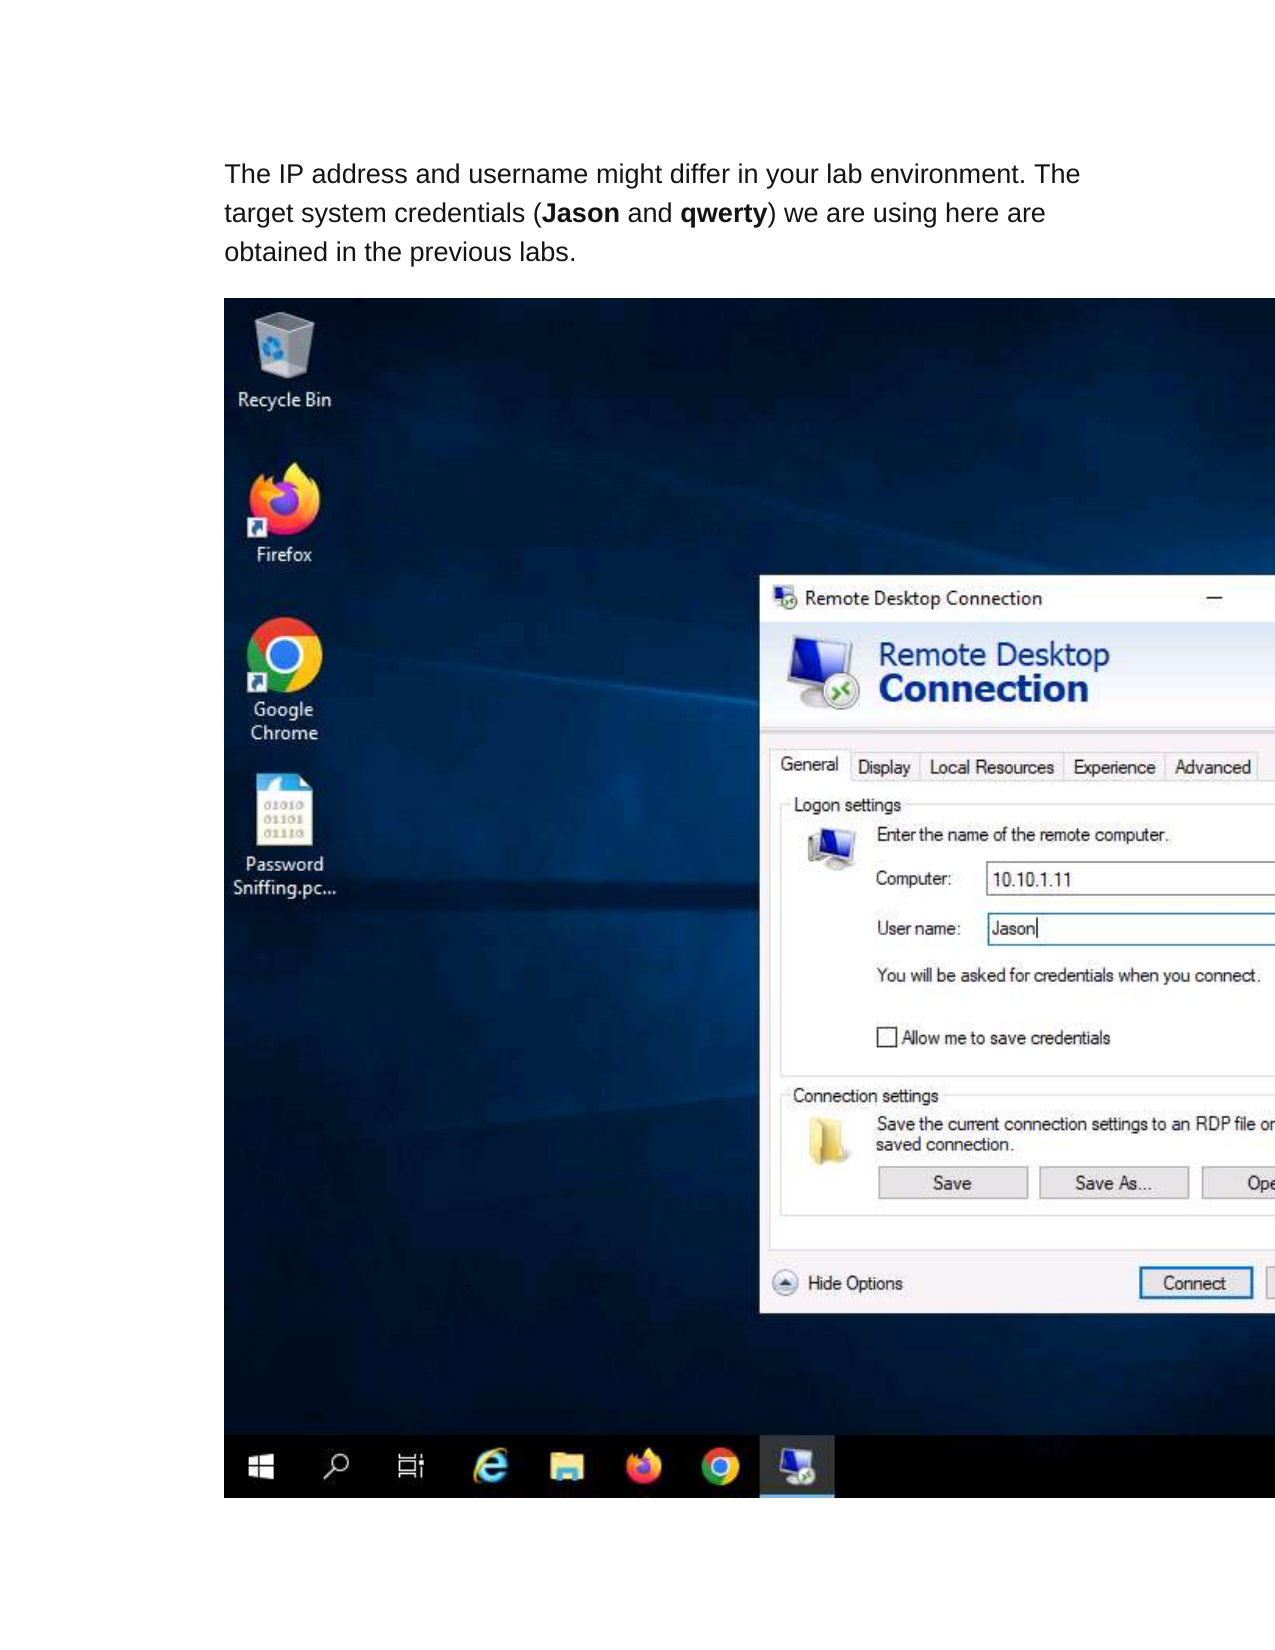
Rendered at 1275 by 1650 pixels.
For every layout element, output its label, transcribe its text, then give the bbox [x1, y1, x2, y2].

text The IP address and username might differ in your lab environment. The target system credentials (Jason and qwerty) we are using here are obtained in the previous labs. [224, 150, 1094, 267]
picture [224, 298, 1275, 1498]
